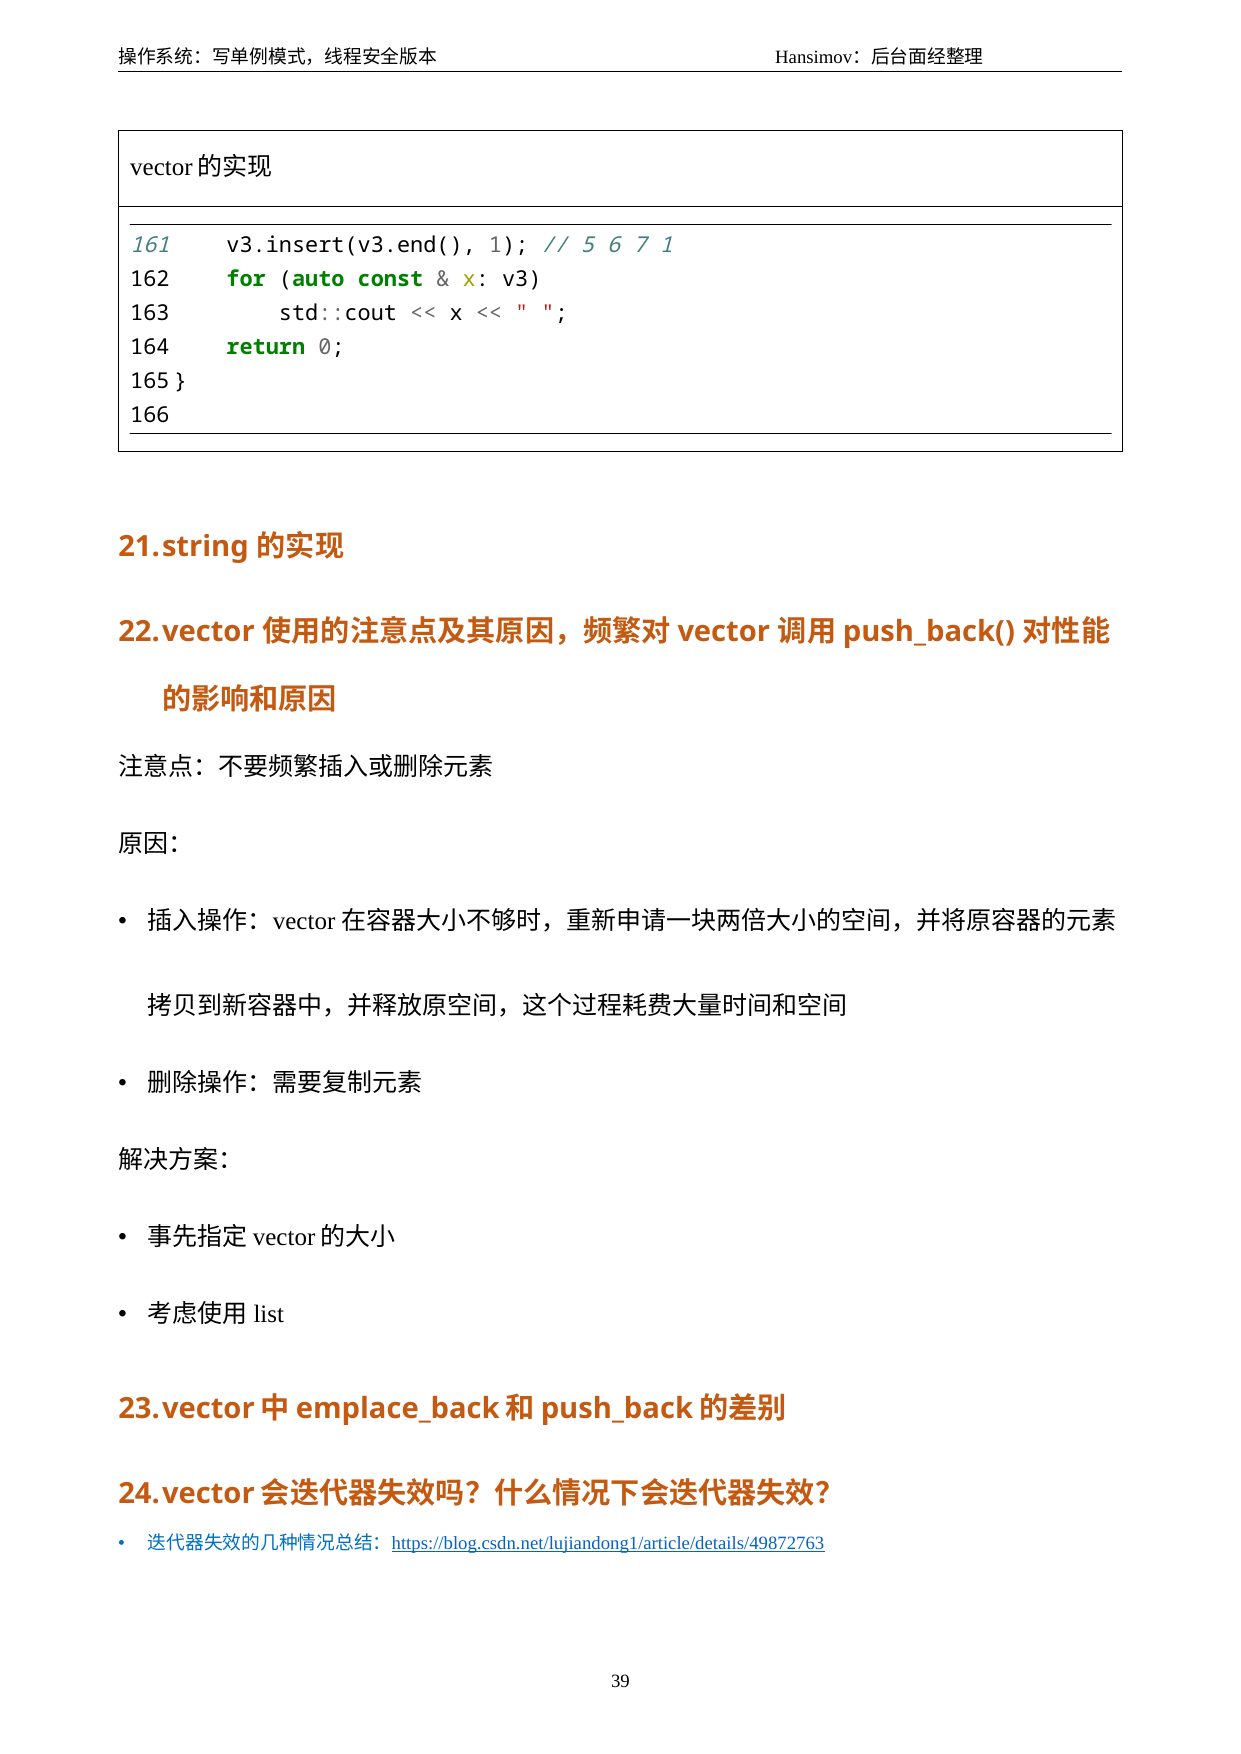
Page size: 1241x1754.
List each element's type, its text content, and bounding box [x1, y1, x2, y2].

text 事先指定vector的大小 [118, 1201, 1122, 1268]
text 删除操作：需要复制元素 [118, 1047, 1122, 1114]
text 解决方案： [118, 1124, 1122, 1192]
text 迭代器失效的几种情况总结：https://blog.csdn.net/lujiandong1/article/details/49872763 [118, 1524, 1122, 1558]
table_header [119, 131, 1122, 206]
text 原因： [118, 808, 1122, 876]
text 注意点：不要频繁插入或删除元素 [118, 731, 1122, 799]
subtitle vector会迭代器失效吗？什么情况下会迭代器失效？ [118, 1456, 1122, 1524]
subtitle vector 使用的注意点及其原因，频繁对 vector 调用 push_back() 对性能的影响和原因 [118, 595, 1122, 731]
subtitle string 的实现 [118, 510, 1122, 578]
text 插入操作：vector 在容器大小不够时，重新申请一块两倍大小的空间，并将原容器的元素拷贝到新容器中，并释放原空间，这个过程耗费大量时间和空间 [118, 885, 1122, 1038]
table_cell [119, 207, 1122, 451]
text 考虑使用 list [118, 1278, 1122, 1346]
subtitle vector中emplace_back和push_back的差别 [118, 1372, 1122, 1439]
